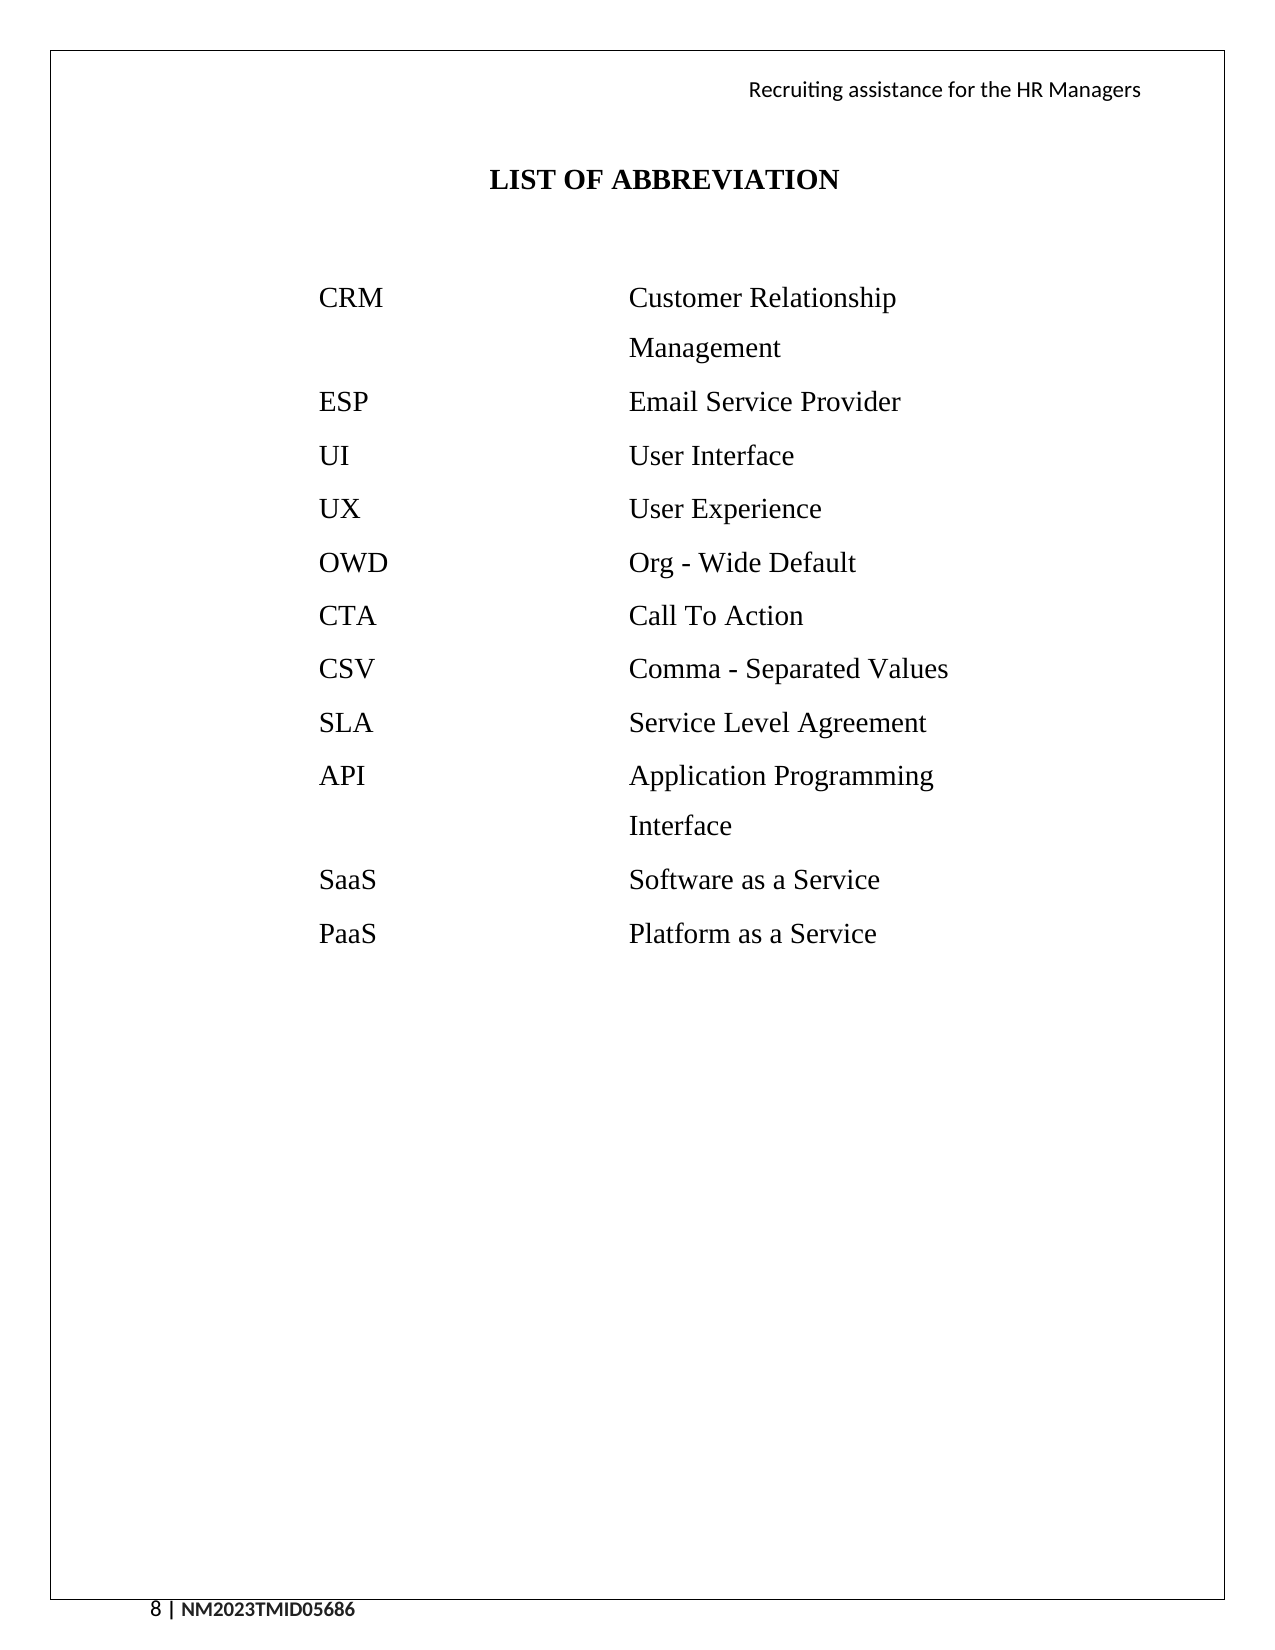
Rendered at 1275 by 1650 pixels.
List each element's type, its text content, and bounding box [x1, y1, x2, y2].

text LIST OF ABBREVIATION [489, 162, 1154, 196]
table_cell Service Level Agreement [503, 698, 1016, 752]
table_cell User Interface [503, 431, 1016, 484]
table_cell CTA [298, 591, 503, 644]
table_cell API [298, 752, 503, 855]
table_cell ESP [298, 377, 503, 431]
table_cell UI [298, 431, 503, 484]
table_cell User Experience [503, 485, 1016, 538]
table_cell Comma - Separated Values [503, 645, 1016, 698]
table_cell Org - Wide Default [503, 538, 1016, 591]
table_cell PaaS [298, 909, 503, 963]
table_cell SaaS [298, 855, 503, 909]
table_cell UX [298, 485, 503, 538]
table_cell CSV [298, 645, 503, 698]
table_cell Email Service Provider [503, 377, 1016, 431]
table_cell Platform as a Service [503, 909, 1016, 963]
table_cell Software as a Service [503, 855, 1016, 909]
table_header CRM [298, 280, 503, 377]
table_header Customer Relationship Management [503, 280, 1016, 377]
table_cell OWD [298, 538, 503, 591]
table_cell Call To Action [503, 591, 1016, 644]
table_cell Application Programming Interface [503, 752, 1016, 855]
table_cell SLA [298, 698, 503, 752]
